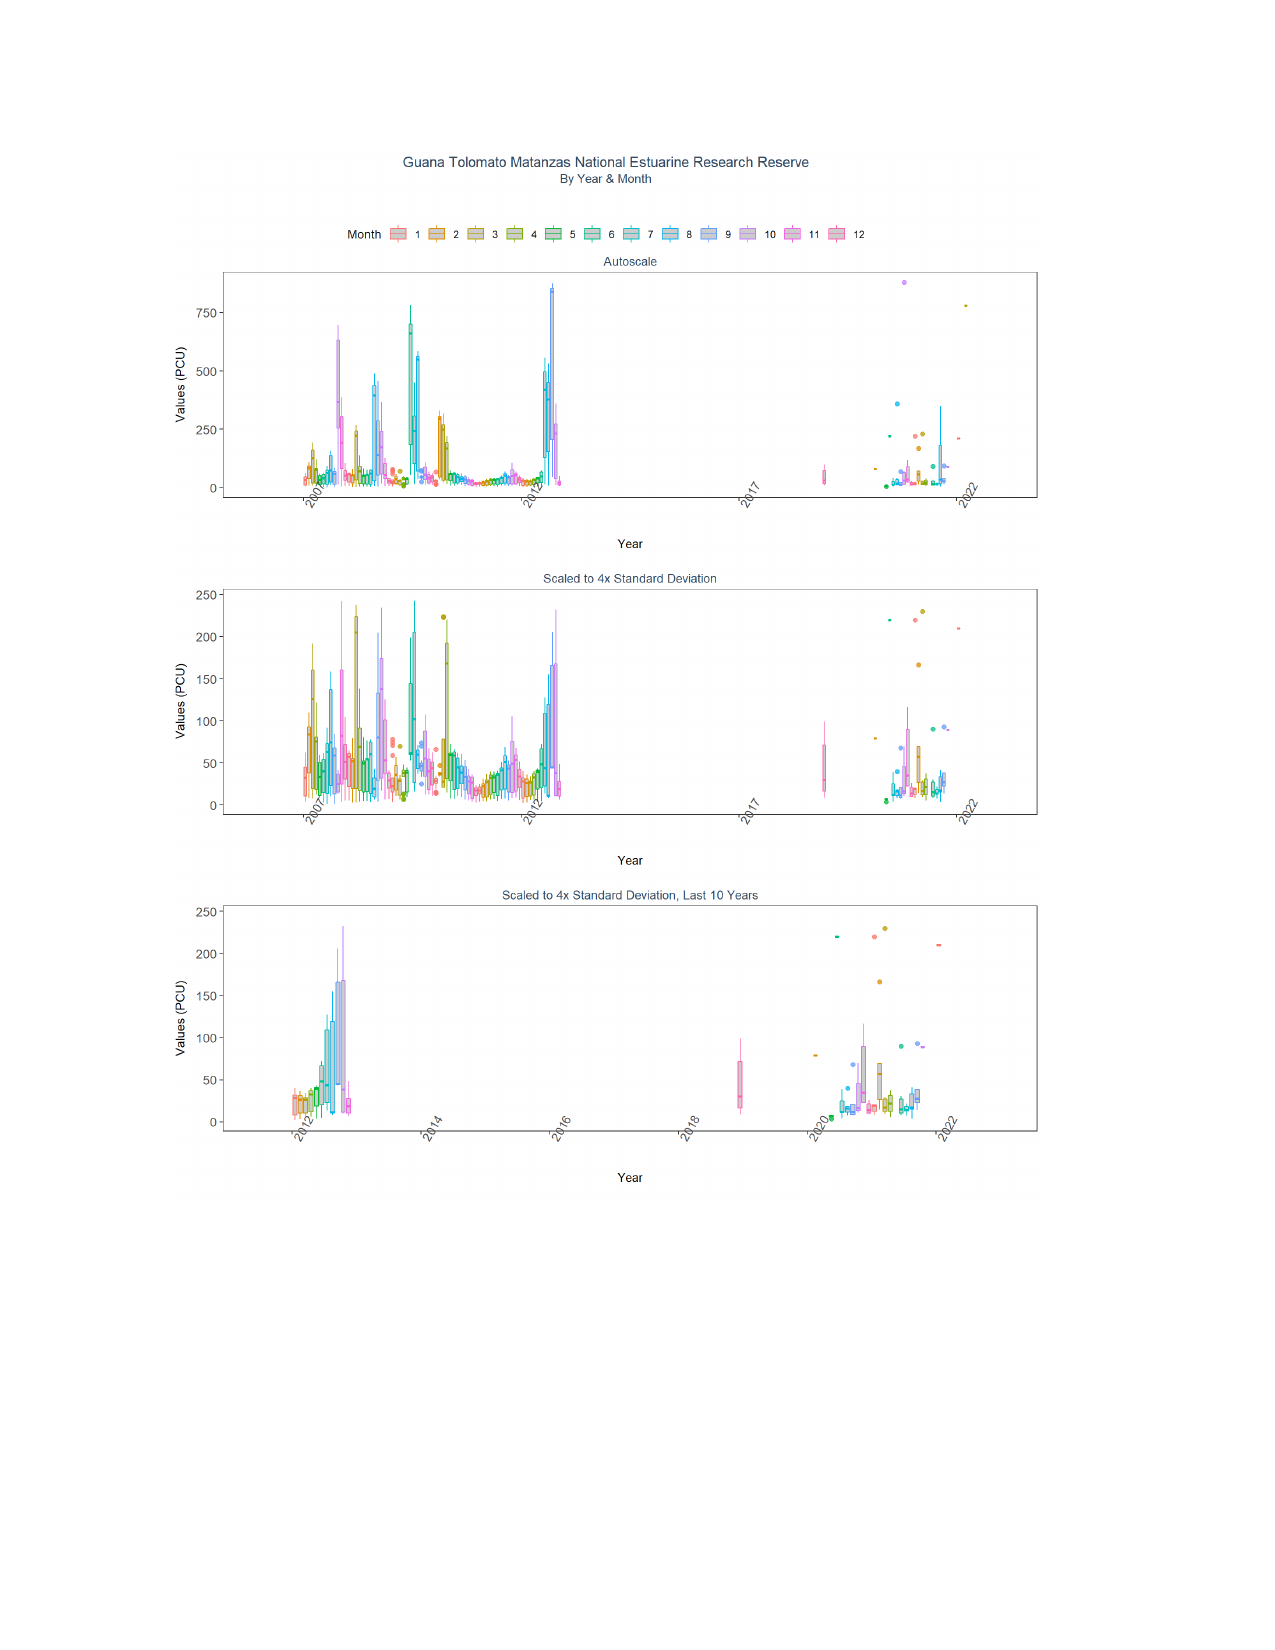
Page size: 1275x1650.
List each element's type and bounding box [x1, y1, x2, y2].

picture [168, 150, 1044, 1200]
